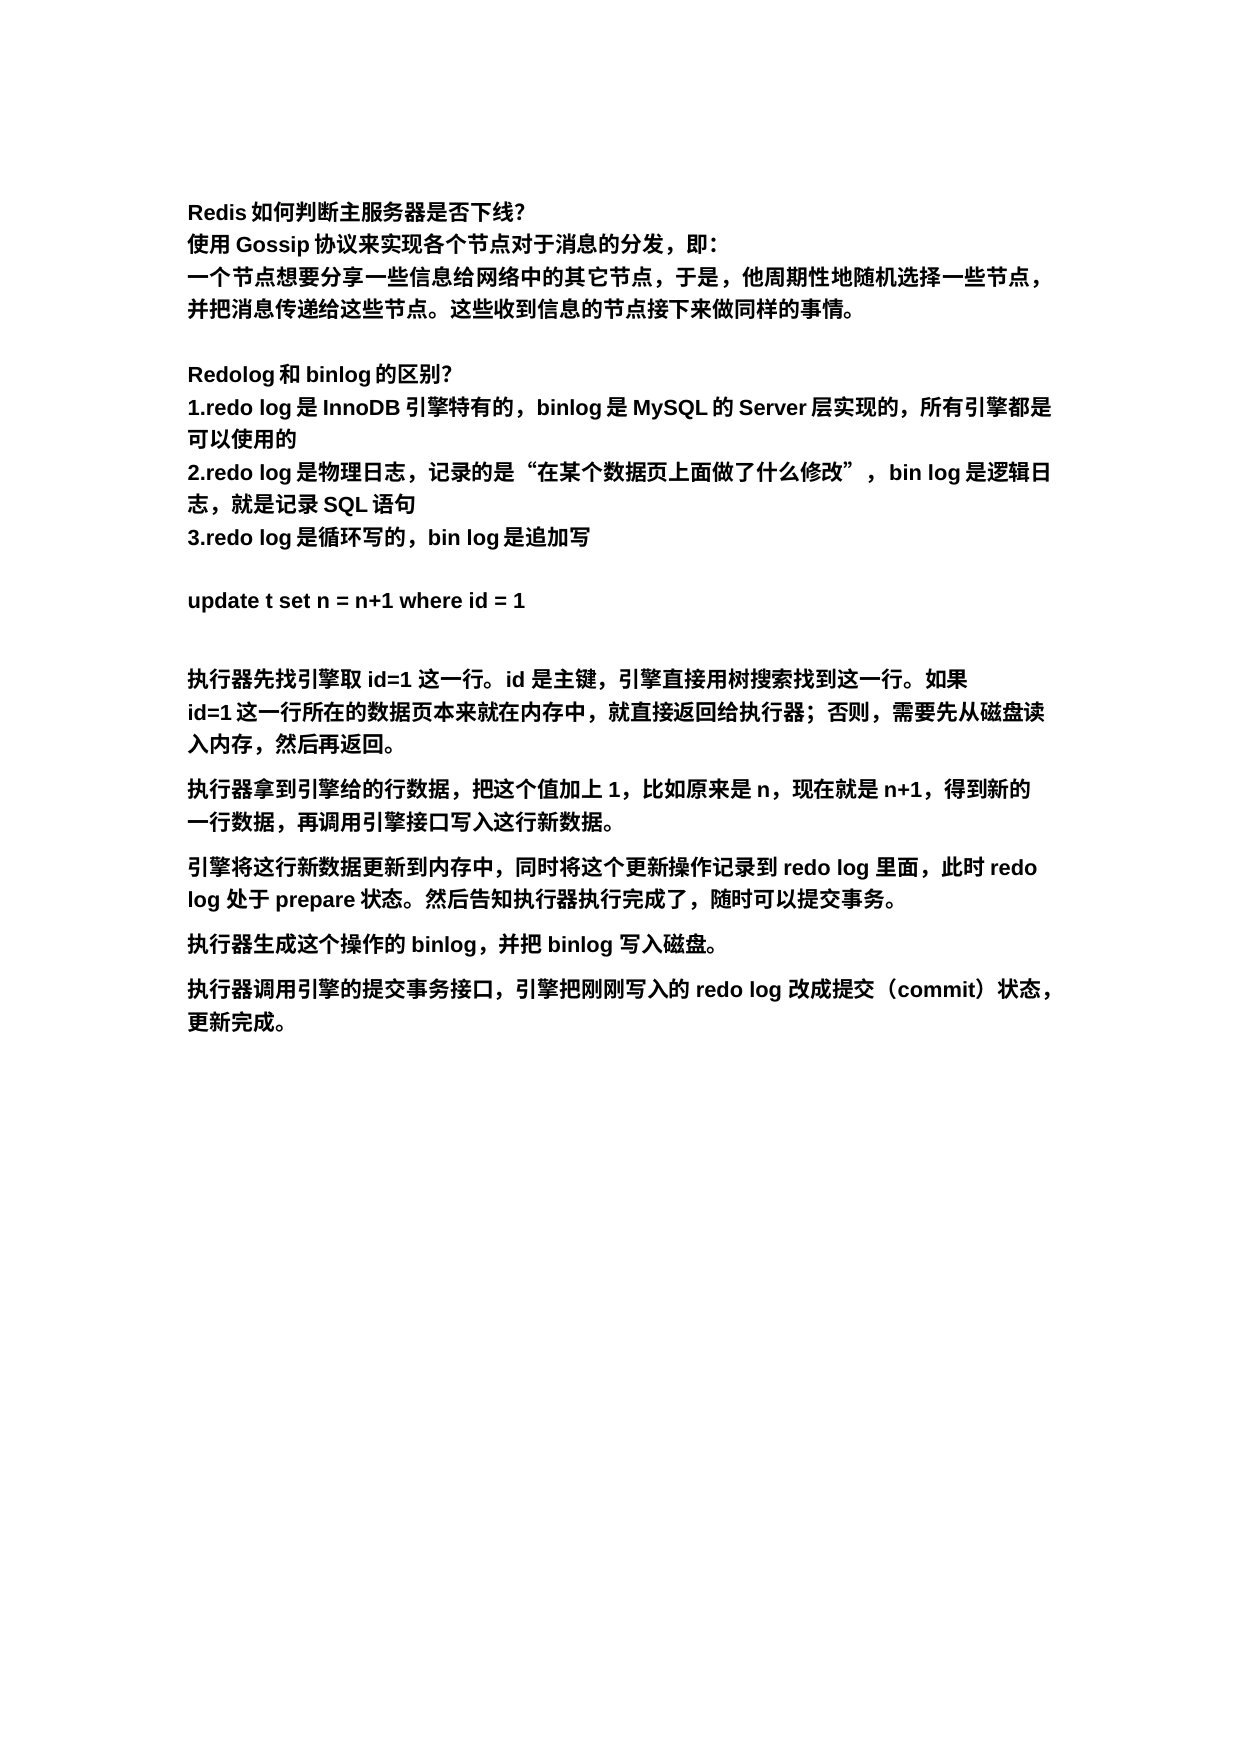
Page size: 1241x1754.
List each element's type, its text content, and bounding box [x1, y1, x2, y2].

text 使用Gossip协议来实现各个节点对于消息的分发，即： [187, 227, 1053, 259]
text 执行器先找引擎取 id=1 这一行。id 是主键，引擎直接用树搜索找到这一行。如果 id=1这一行所在的数据页本来就在内存中，就直接返回给执行器；否则，需要先从磁盘读入内存，然后再返回。 [187, 662, 1053, 759]
text update t set n = n+1 where id = 1 [187, 584, 1053, 617]
text 执行器拿到引擎给的行数据，把这个值加上 1，比如原来是 n，现在就是n+1，得到新的一行数据，再调用引擎接口写入这行新数据。 [187, 772, 1053, 837]
text 1.redo log是InnoDB引擎特有的，binlog是MySQL的Server层实现的，所有引擎都是可以使用的 [187, 389, 1053, 454]
text 执行器调用引擎的提交事务接口，引擎把刚刚写入的 redo log 改成提交（commit）状态，更新完成。 [187, 972, 1053, 1037]
text 执行器生成这个操作的 binlog，并把 binlog 写入磁盘。 [187, 927, 1053, 959]
text Redolog和binlog的区别？ [187, 357, 1053, 389]
text 一个节点想要分享一些信息给网络中的其它节点，于是，他周期性地随机选择一些节点，并把消息传递给这些节点。这些收到信息的节点接下来做同样的事情。 [187, 259, 1053, 324]
text 2.redo log是物理日志，记录的是“在某个数据页上面做了什么修改”，bin log是逻辑日志，就是记录SQL语句 [187, 454, 1053, 519]
text Redis如何判断主服务器是否下线？ [187, 194, 1053, 227]
text 引擎将这行新数据更新到内存中，同时将这个更新操作记录到 redo log 里面，此时 redo log 处于 prepare状态。然后告知执行器执行完成了，随时可以提交事务。 [187, 849, 1053, 914]
text 3.redo log是循环写的，bin log是追加写 [187, 519, 1053, 552]
